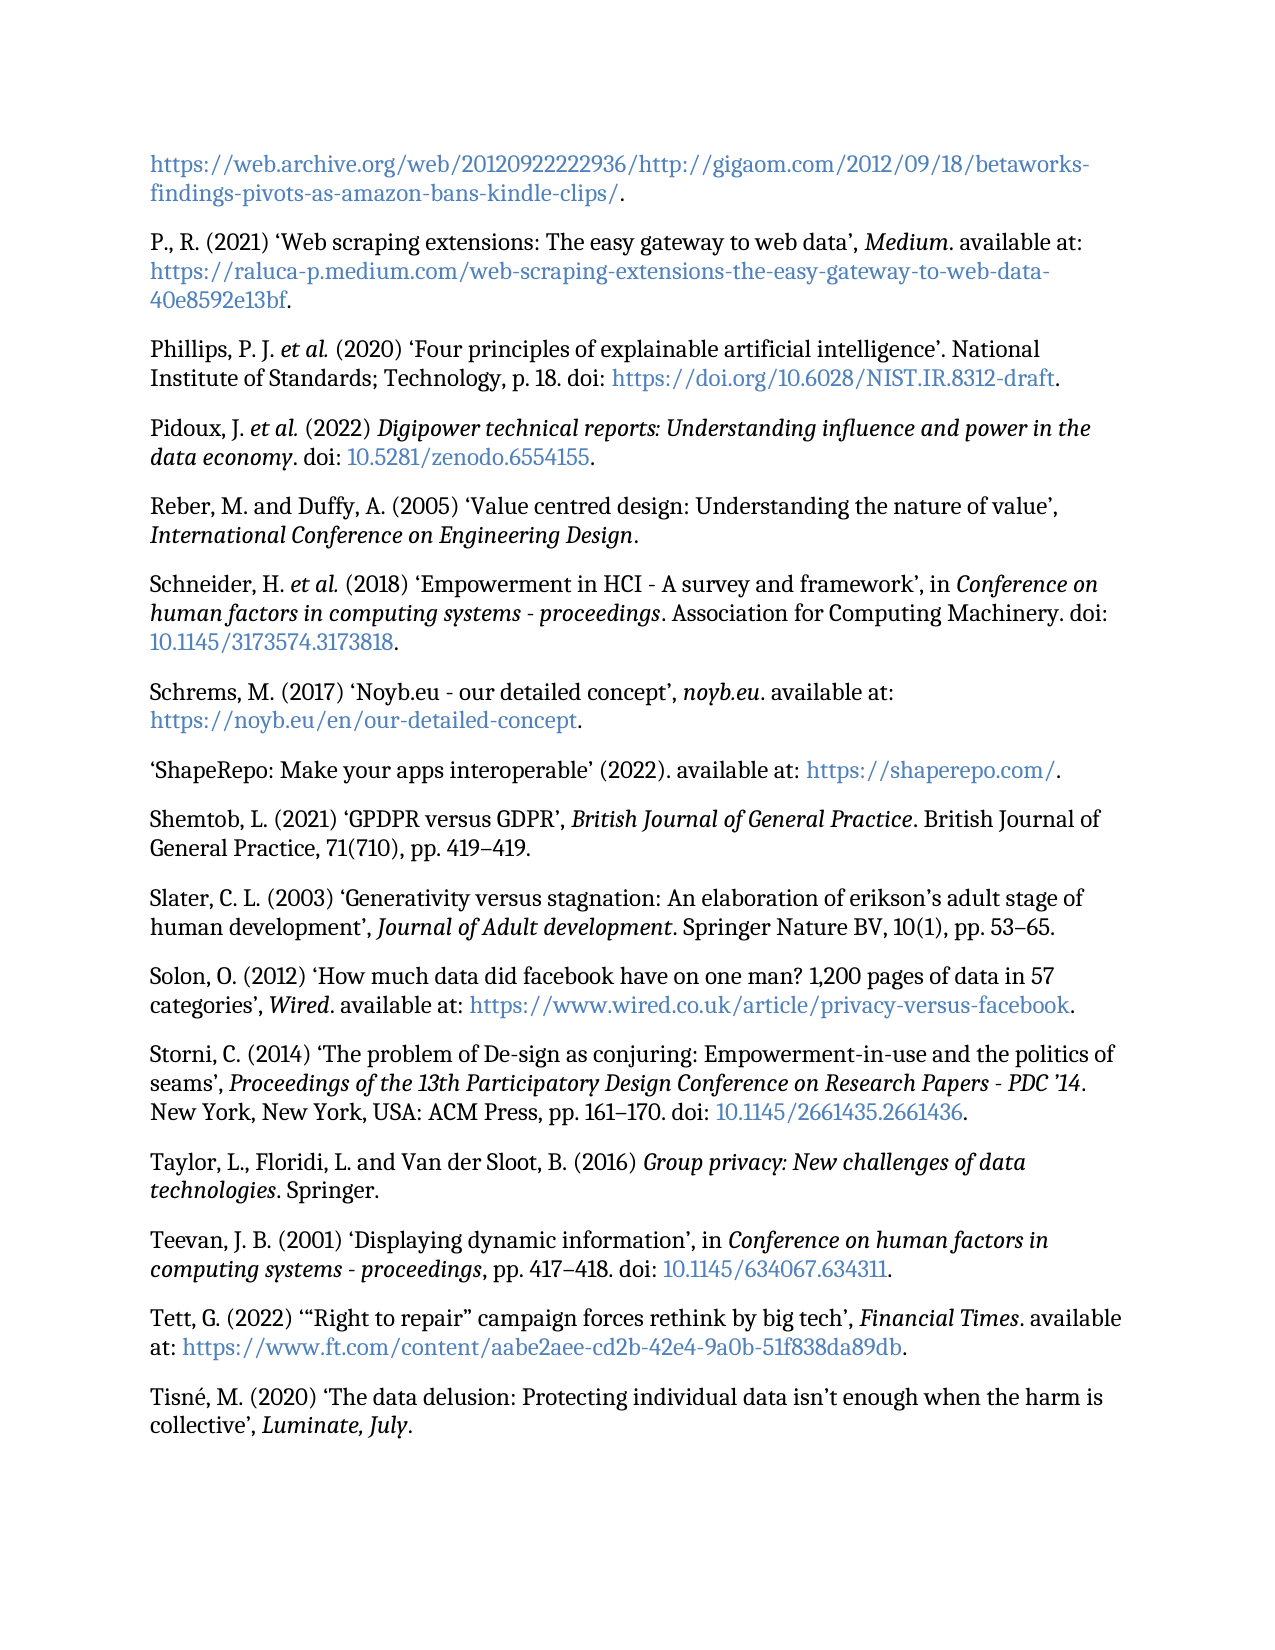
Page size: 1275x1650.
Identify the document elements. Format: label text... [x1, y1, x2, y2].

text Taylor, L., Floridi, L. and Van der Sloot, B. (2016) Group privacy: New challenges of data technologies. Springer. [150, 1147, 1125, 1205]
text Storni, C. (2014) ‘The problem of De-sign as conjuring: Empowerment-in-use and the politics of seams’, Proceedings of the 13th Participatory Design Conference on Research Papers - PDC ’14. New York, New York, USA: ACM Press, pp. 161–170. doi: 10.1145/2661435.2661436. [150, 1040, 1125, 1127]
text Slater, C. L. (2003) ‘Generativity versus stagnation: An elaboration of erikson’s adult stage of human development’, Journal of Adult development. Springer Nature BV, 10(1), pp. 53–65. [150, 884, 1125, 941]
text Pidoux, J. et al. (2022) Digipower technical reports: Understanding influence and power in the data economy. doi: 10.5281/zenodo.6554155. [150, 414, 1125, 471]
text Tisné, M. (2020) ‘The data delusion: Protecting individual data isn’t enough when the harm is collective’, Luminate, July. [150, 1382, 1125, 1440]
text P., R. (2021) ‘Web scraping extensions: The easy gateway to web data’, Medium. available at: https://raluca-p.medium.com/web-scraping-extensions-the-easy-gateway-to-web-data-40e8592e13bf. [150, 228, 1125, 314]
text Phillips, P. J. et al. (2020) ‘Four principles of explainable artificial intelligence’. National Institute of Standards; Technology, p. 18. doi: https://doi.org/10.6028/NIST.IR.8312-draft. [150, 335, 1125, 393]
text Shemtob, L. (2021) ‘GPDPR versus GDPR’, British Journal of General Practice. British Journal of General Practice, 71(710), pp. 419–419. [150, 805, 1125, 863]
text Schneider, H. et al. (2018) ‘Empowerment in HCI - A survey and framework’, in Conference on human factors in computing systems - proceedings. Association for Computing Machinery. doi: 10.1145/3173574.3173818. [150, 570, 1125, 657]
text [150, 150, 1125, 207]
text Schrems, M. (2017) ‘Noyb.eu - our detailed concept’, noyb.eu. available at: https://noyb.eu/en/our-detailed-concept. [150, 677, 1125, 735]
text Tett, G. (2022) ‘“Right to repair” campaign forces rethink by big tech’, Financial Times. available at: https://www.ft.com/content/aabe2aee-cd2b-42e4-9a0b-51f838da89db. [150, 1304, 1125, 1362]
text ‘ShapeRepo: Make your apps interoperable’ (2022). available at: https://shaperepo.com/. [150, 756, 1125, 784]
text Teevan, J. B. (2001) ‘Displaying dynamic information’, in Conference on human factors in computing systems - proceedings, pp. 417–418. doi: 10.1145/634067.634311. [150, 1226, 1125, 1283]
text Reber, M. and Duffy, A. (2005) ‘Value centred design: Understanding the nature of value’, International Conference on Engineering Design. [150, 492, 1125, 549]
text Solon, O. (2012) ‘How much data did facebook have on one man? 1,200 pages of data in 57 categories’, Wired. available at: https://www.wired.co.uk/article/privacy-versus-facebook. [150, 962, 1125, 1019]
